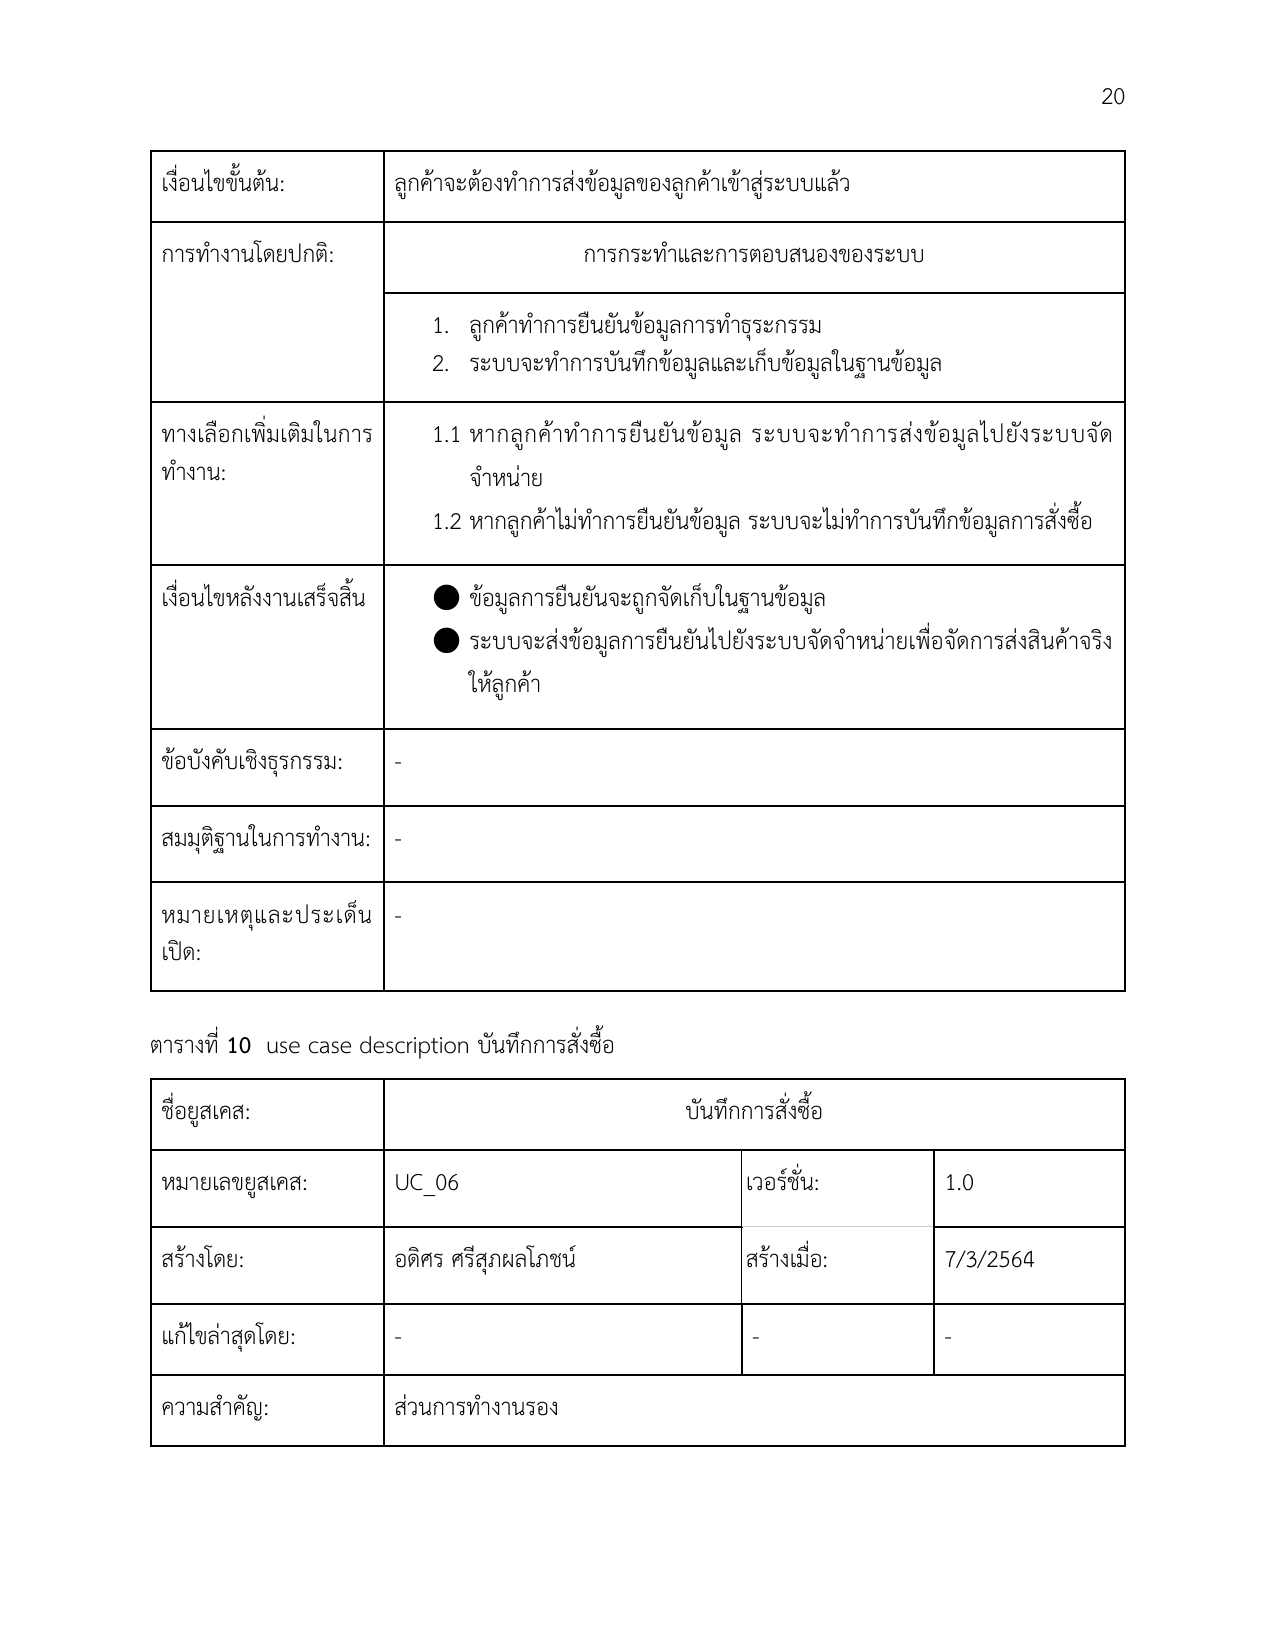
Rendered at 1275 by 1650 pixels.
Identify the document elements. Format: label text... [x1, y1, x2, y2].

table_cell 7/3/2564 [935, 1228, 1124, 1302]
table_cell ข้อมูลการยืนยันจะถูกจัดเก็บในฐานข้อมูล ระบบจะส่งข้อมูลการยืนยันไปยังระบบจัดจำหน่ายเพื่อจัดการส่งสินค้าจริงให้ลูกค้า [385, 566, 1124, 728]
table_cell เวอร์ชั่น: [742, 1151, 933, 1226]
table_cell สร้างเมื่อ: [742, 1227, 933, 1302]
table_cell หมายเหตุและประเด็น เปิด: [152, 883, 383, 990]
table_cell ลูกค้าจะต้องทำการส่งข้อมูลของลูกค้าเข้าสู่ระบบแล้ว [385, 152, 1124, 221]
table_cell การทำงานโดยปกติ: [152, 223, 383, 401]
table_header บันทึกการสั่งซื้อ [385, 1080, 1124, 1149]
table_cell - [385, 1305, 741, 1373]
table_cell เงื่อนไขขั้นต้น: [152, 152, 383, 221]
table_cell ข้อบังคับเชิงธุรกรรม: [152, 730, 383, 804]
table_cell - [385, 807, 1124, 881]
table_cell เงื่อนไขหลังงานเสร็จสิ้น [152, 566, 383, 728]
table_cell ทางเลือกเพิ่มเติมในการทํางาน: [152, 403, 383, 564]
table_cell หมายเลขยูสเคส: [152, 1151, 383, 1226]
table_cell สมมุติฐานในการทำงาน: [152, 807, 383, 881]
table_cell - [743, 1305, 933, 1373]
text ตารางที่ 10 use case description บันทึกการสั่งซื้อ [150, 1024, 1125, 1062]
table_cell - [935, 1305, 1124, 1373]
table_cell UC_06 [385, 1151, 741, 1226]
table_cell การกระทําและการตอบสนองของระบบ [385, 223, 1124, 292]
table_cell อดิศร ศรีสุภผลโภชน์ [385, 1228, 741, 1302]
table_cell ความสำคัญ: [152, 1376, 383, 1444]
table_cell หากลูกค้าทำการยืนยันข้อมูล ระบบจะทำการส่งข้อมูลไปยังระบบจัดจำหน่าย หากลูกค้าไม่ทำการยืนยันข้อมูล ระบบจะไม่ทำการบันทึกข้อมูลการสั่งซื้อ [385, 403, 1124, 564]
table_cell ส่วนการทำงานรอง [385, 1376, 1124, 1444]
table_header ชื่อยูสเคส: [152, 1080, 383, 1149]
table_cell - [385, 883, 1124, 990]
table_cell 1.0 [935, 1151, 1124, 1226]
table_cell - [385, 730, 1124, 804]
table_cell ลูกค้าทำการยืนยันข้อมูลการทำธุระกรรม ระบบจะทำการบันทึกข้อมูลและเก็บข้อมูลในฐานข้อมูล [385, 294, 1124, 401]
table_cell แก้ไขล่าสุดโดย: [152, 1305, 383, 1373]
table_cell สร้างโดย: [152, 1228, 383, 1302]
